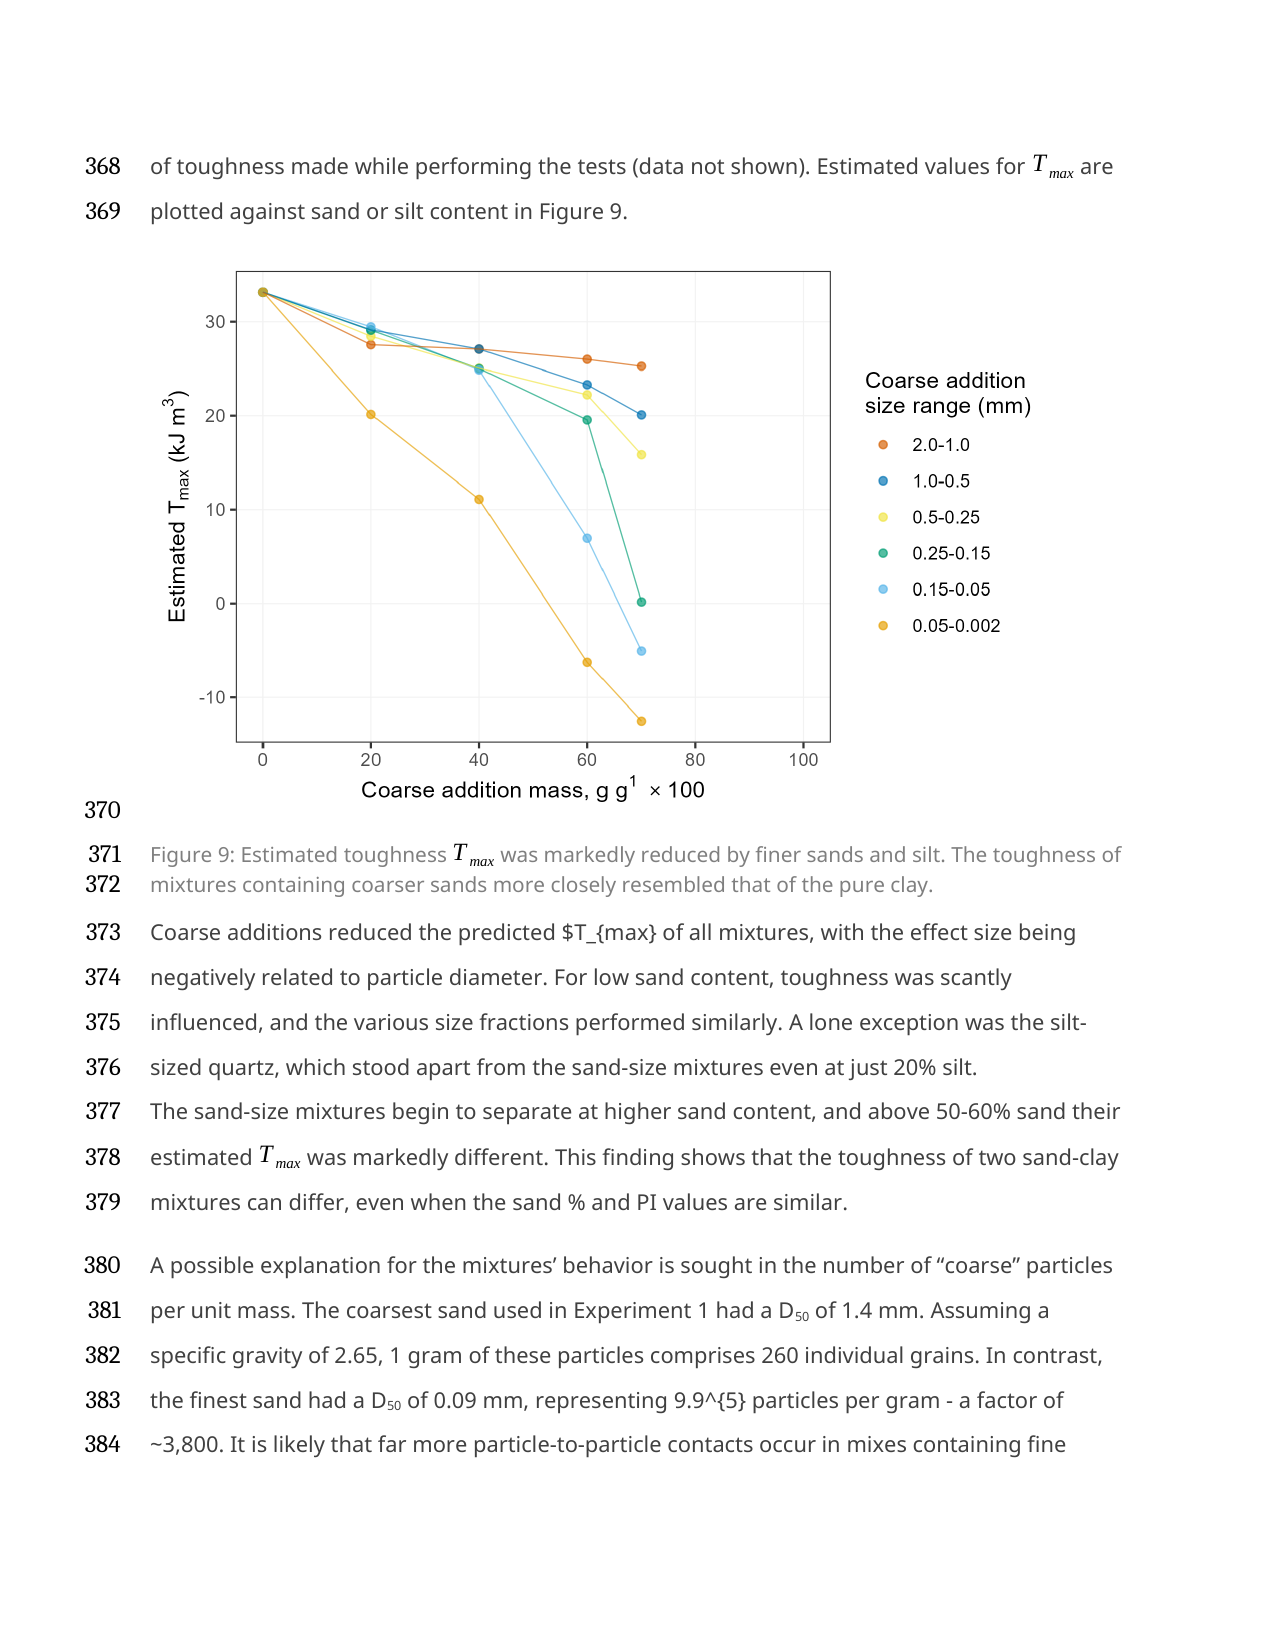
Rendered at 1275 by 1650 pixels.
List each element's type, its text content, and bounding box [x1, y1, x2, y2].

text Figure 9: Estimated toughness was markedly reduced by finer sands and silt. The toughness of mixtures containing coarser sands more closely resembled that of the pure clay. [150, 839, 1125, 899]
text Coarse additions reduced the predicted $T_{max} of all mixtures, with the effect size being negatively related to particle diameter. For low sand content, toughness was scantly influenced, and the various size fractions performed similarly. A lone exception was the silt-sized quartz, which stood apart from the sand-size mixtures even at just 20% silt. The sand-size mixtures begin to separate at higher sand content, and above 50-60% sand their estimated was markedly different. This finding shows that the toughness of two sand-clay mixtures can differ, even when the sand % and PI values are similar. [150, 917, 1125, 1217]
picture [150, 259, 1053, 818]
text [150, 1251, 1125, 1459]
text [150, 150, 1125, 226]
